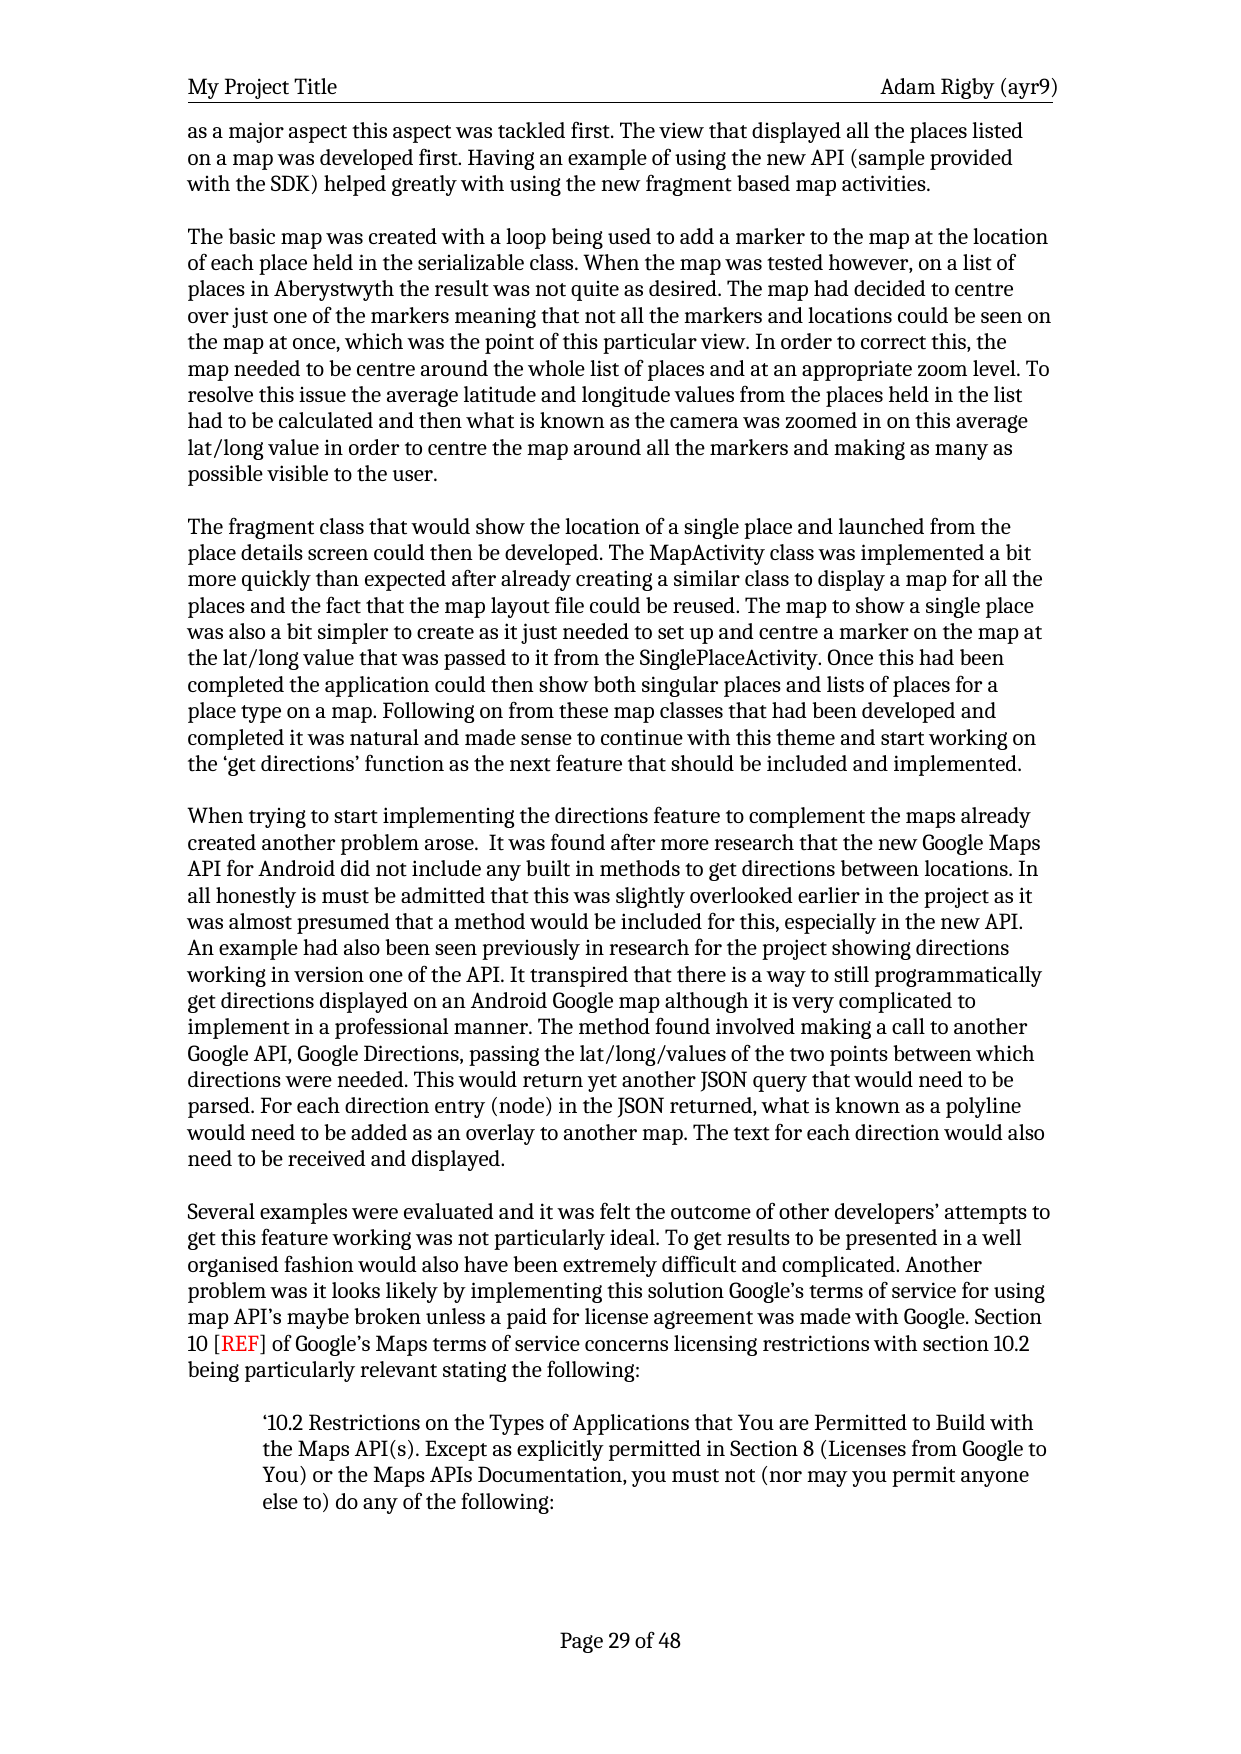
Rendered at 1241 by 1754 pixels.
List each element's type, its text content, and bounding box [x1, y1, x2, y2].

text Several examples were evaluated and it was felt the outcome of other developers’ attempts to get this feature working was not particularly ideal. To get results to be presented in a well organised fashion would also have been extremely difficult and complicated. Another problem was it looks likely by implementing this solution Google’s terms of service for using map API’s maybe broken unless a paid for license agreement was made with Google. Section 10 [REF] of Google’s Maps terms of service concerns licensing restrictions with section 10.2 being particularly relevant stating the following: [187, 1199, 1053, 1383]
text ‘10.2 Restrictions on the Types of Applications that You are Permitted to Build with the Maps API(s). Except as explicitly permitted in Section 8 (Licenses from Google to You) or the Maps APIs Documentation, you must not (nor may you permit anyone else to) do any of the following: [262, 1409, 1053, 1515]
text When trying to start implementing the directions feature to complement the maps already created another problem arose. It was found after more research that the new Google Maps API for Android did not include any built in methods to get directions between locations. In all honestly is must be admitted that this was slightly overlooked earlier in the project as it was almost presumed that a method would be included for this, especially in the new API. An example had also been seen previously in research for the project showing directions working in version one of the API. It transpired that there is a way to still programmatically get directions displayed on an Android Google map although it is very complicated to implement in a professional manner. The method found involved making a call to another Google API, Google Directions, passing the lat/long/values of the two points between which directions were needed. This would return yet another JSON query that would need to be parsed. For each direction entry (node) in the JSON returned, what is known as a polyline would need to be added as an overlay to another map. The text for each direction would also need to be received and displayed. [187, 803, 1053, 1172]
text The basic map was created with a loop being used to add a marker to the map at the location of each place held in the serializable class. When the map was tested however, on a list of places in Aberystwyth the result was not quite as desired. The map had decided to centre over just one of the markers meaning that not all the markers and locations could be seen on the map at once, which was the point of this particular view. In order to correct this, the map needed to be centre around the whole list of places and at an appropriate zoom level. To resolve this issue the average latitude and longitude values from the places held in the list had to be calculated and then what is known as the camera was zoomed in on this average lat/long value in order to centre the map around all the markers and making as many as possible visible to the user. [187, 223, 1053, 487]
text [187, 118, 1053, 197]
text The fragment class that would show the location of a single place and launched from the place details screen could then be developed. The MapActivity class was implemented a bit more quickly than expected after already creating a similar class to display a map for all the places and the fact that the map layout file could be reused. The map to show a single place was also a bit simpler to create as it just needed to set up and centre a marker on the map at the lat/long value that was passed to it from the SinglePlaceActivity. Once this had been completed the application could then show both singular places and lists of places for a place type on a map. Following on from these map classes that had been developed and completed it was natural and made sense to continue with this theme and start working on the ‘get directions’ function as the next feature that should be included and implemented. [187, 513, 1053, 777]
